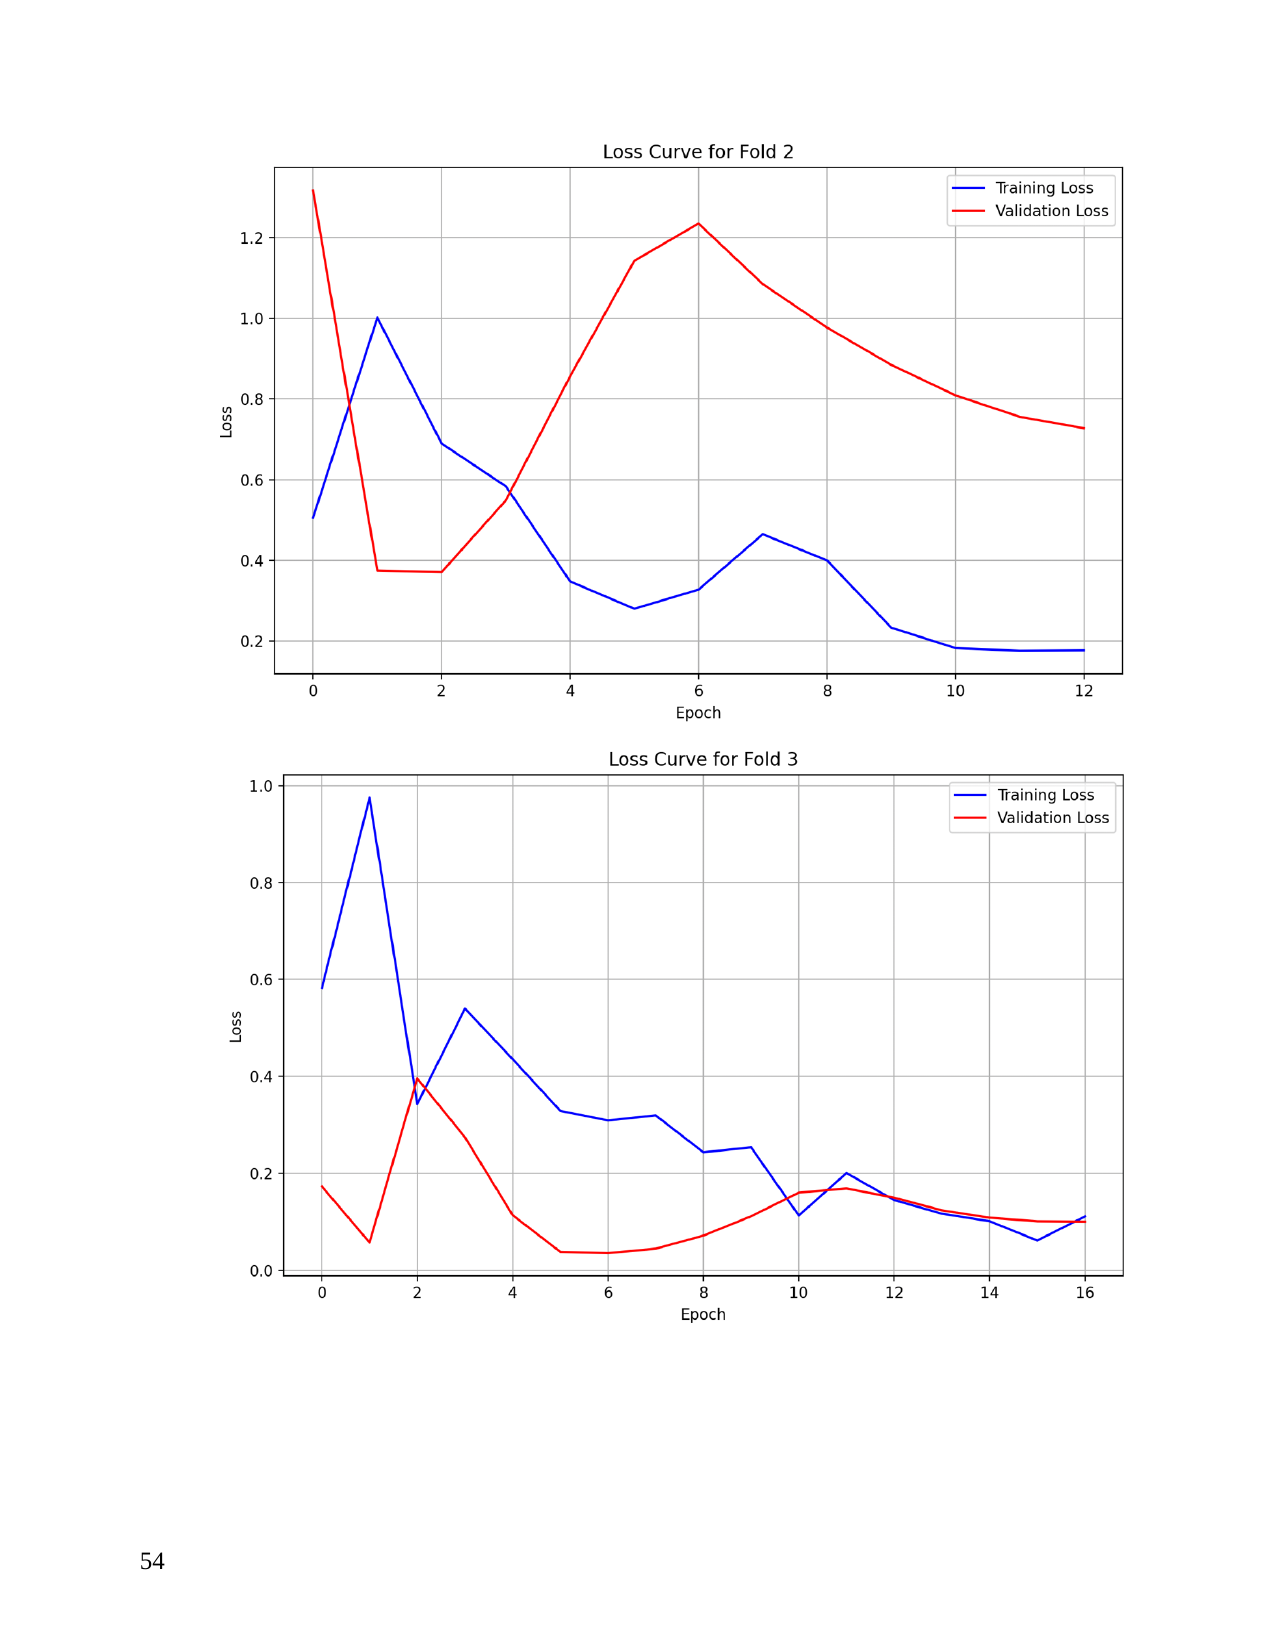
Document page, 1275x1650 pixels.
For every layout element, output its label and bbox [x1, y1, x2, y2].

picture [214, 132, 1154, 736]
picture [214, 743, 1151, 1333]
